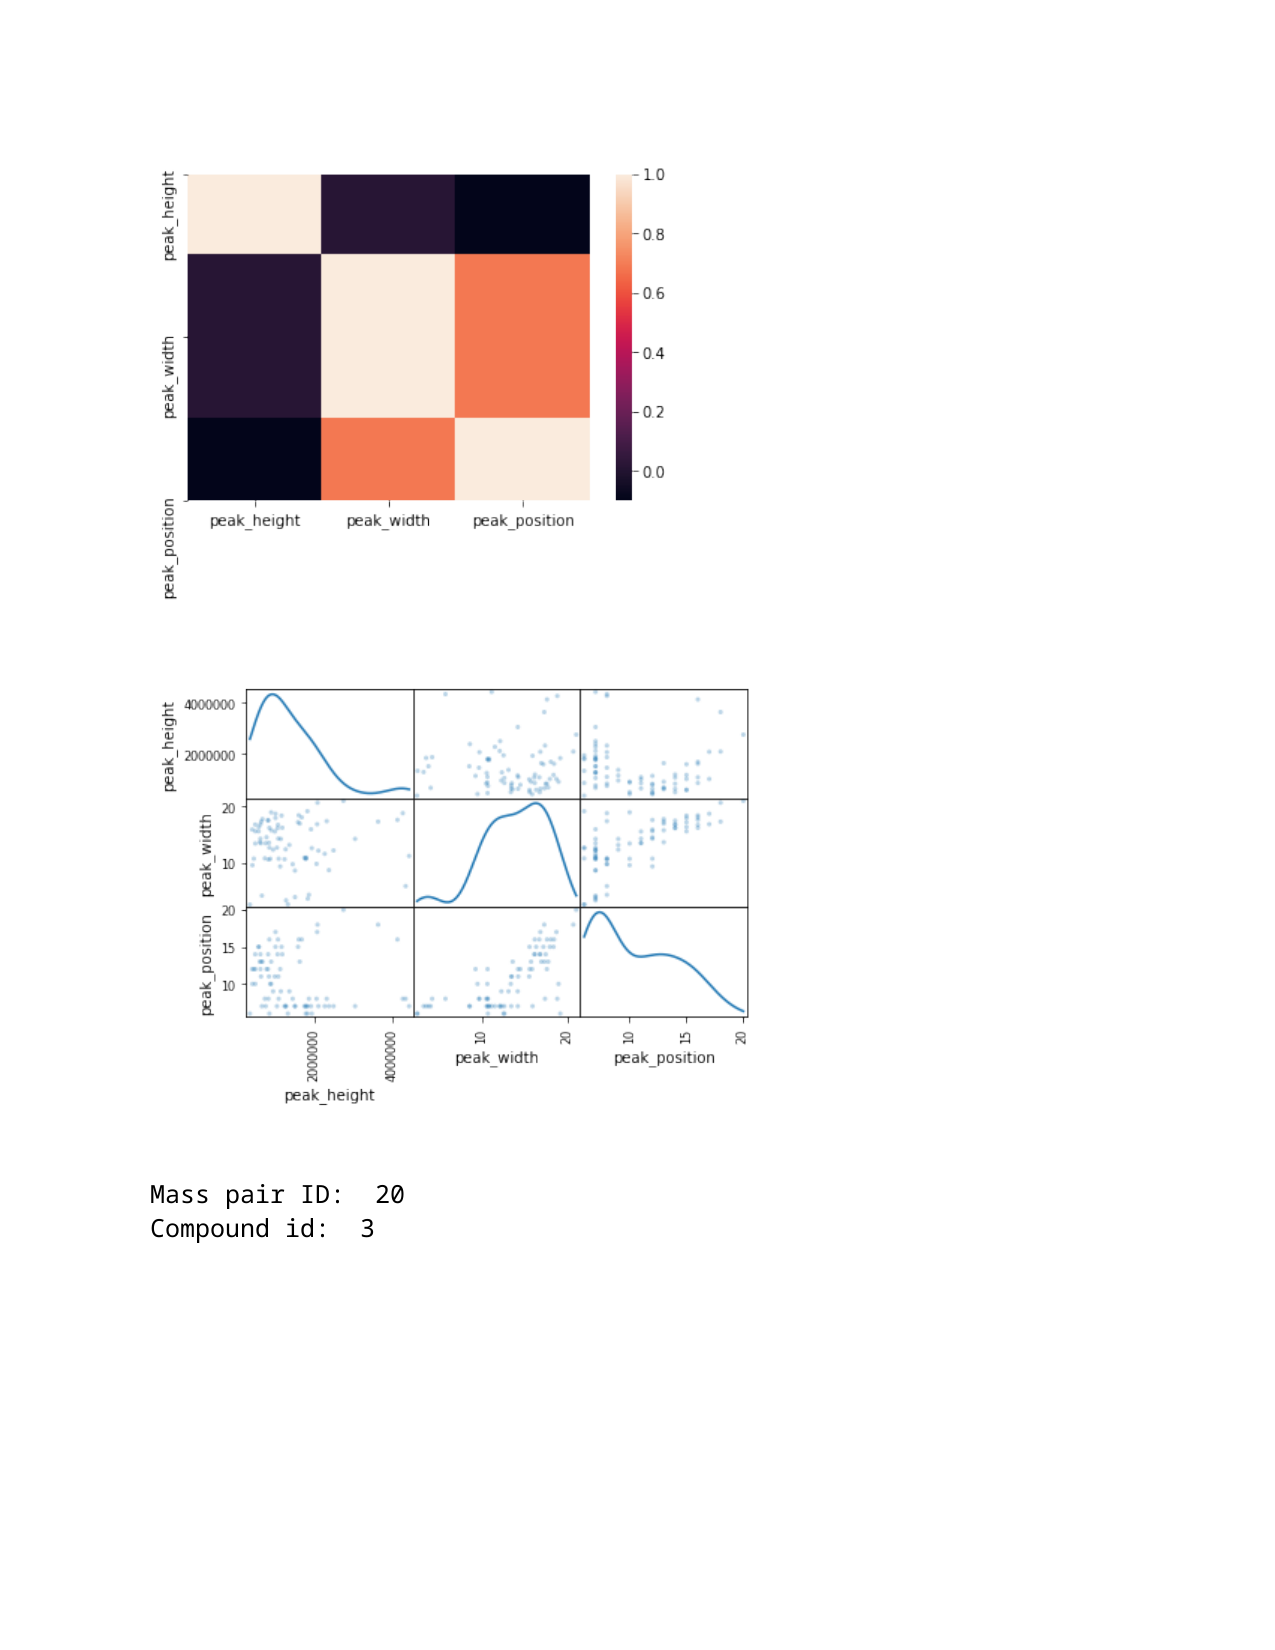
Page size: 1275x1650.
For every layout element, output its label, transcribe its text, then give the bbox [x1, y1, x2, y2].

picture [150, 158, 675, 609]
text Mass pair ID: 20 Compound id: 3 [150, 1177, 1125, 1279]
picture [150, 681, 761, 1113]
